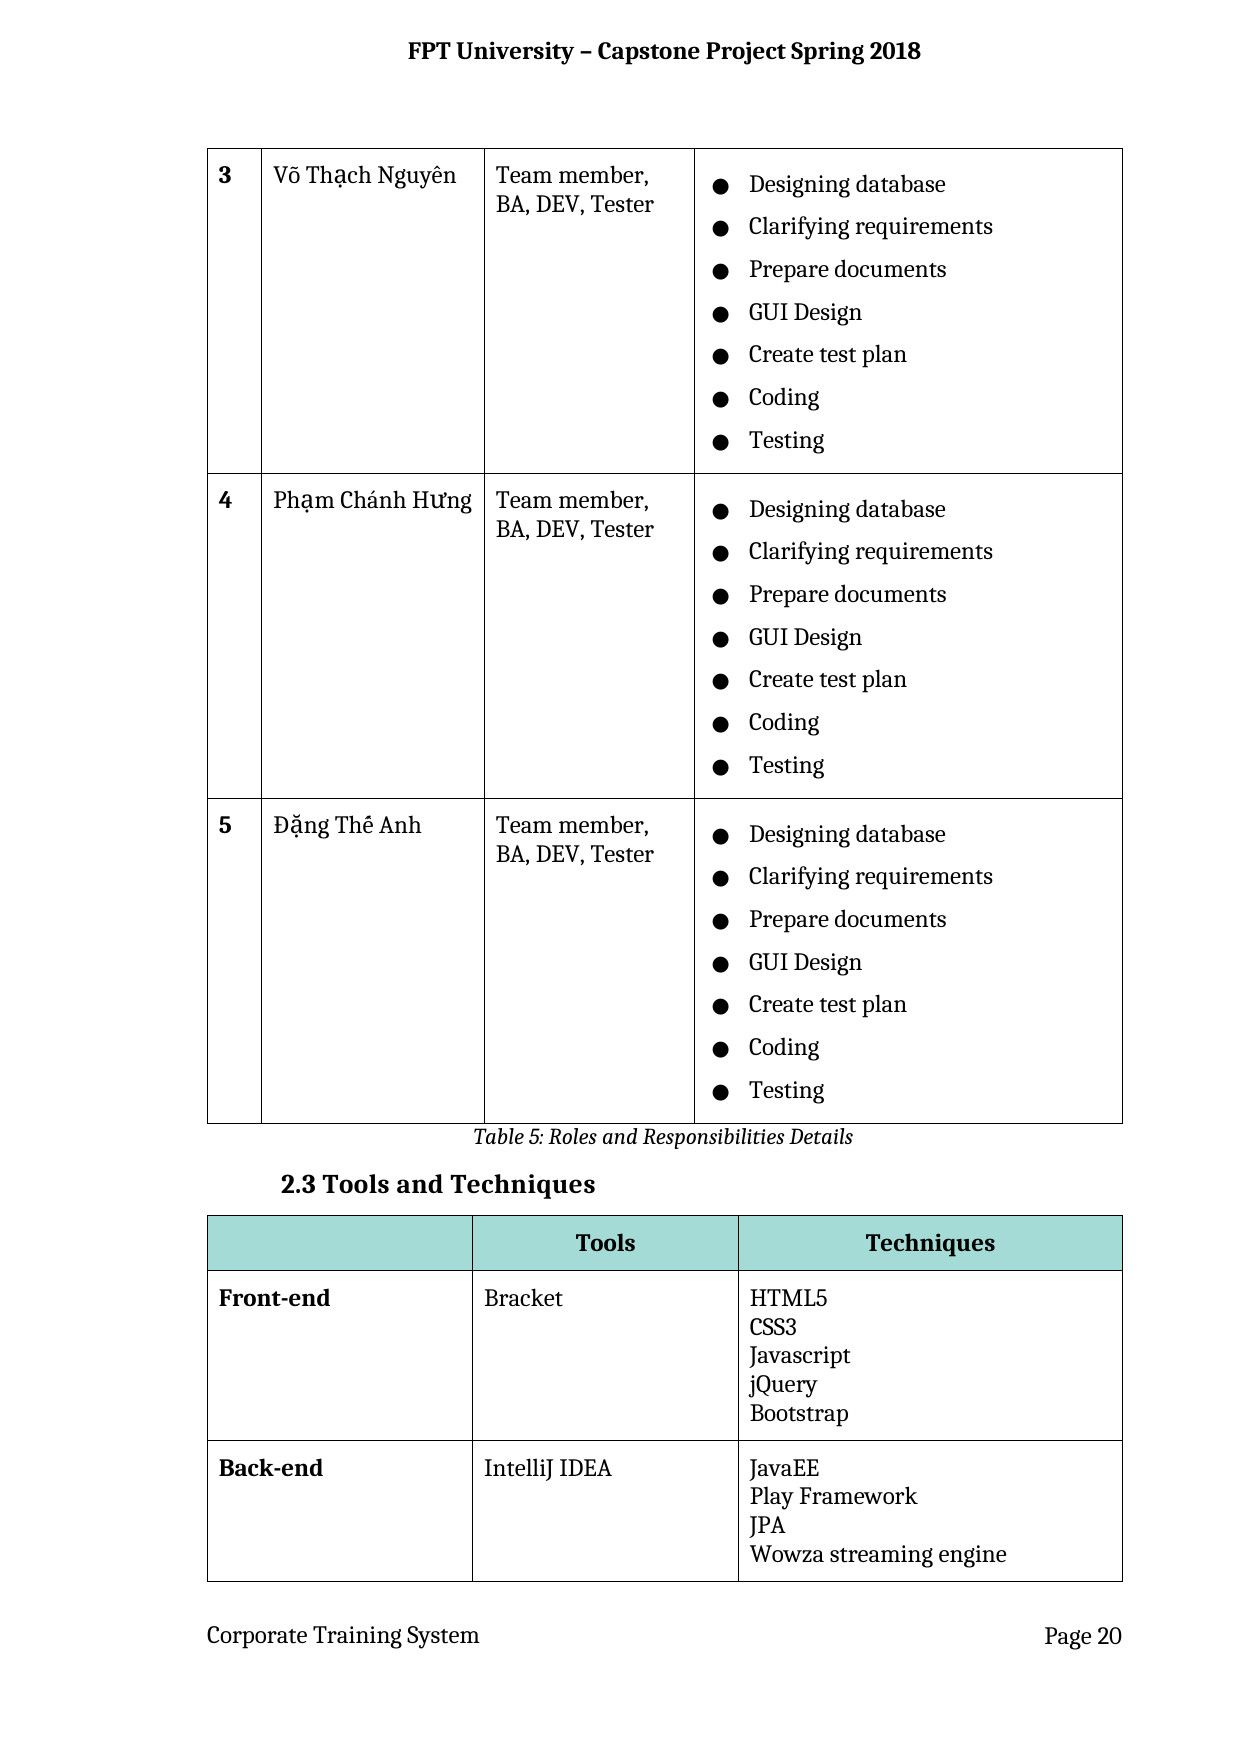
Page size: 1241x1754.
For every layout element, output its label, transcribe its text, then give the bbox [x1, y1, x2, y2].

table_cell Võ Thạch Nguyên [262, 149, 484, 473]
table_cell 4 [208, 474, 261, 798]
table_cell Bracket [473, 1271, 738, 1440]
table_cell Designing database Clarifying requirements Prepare documents GUI Design Create test plan Coding Testing [695, 149, 1122, 473]
table_cell HTML5 CSS3 Javascript jQuery Bootstrap [739, 1271, 1122, 1440]
table_cell Front-end [208, 1271, 472, 1440]
table_header Techniques [739, 1216, 1122, 1270]
table_cell Back-end [208, 1441, 472, 1581]
table_cell Team member, BA, DEV, Tester [485, 799, 694, 1123]
table_cell Designing database Clarifying requirements Prepare documents GUI Design Create test plan Coding Testing [695, 474, 1122, 798]
table_header Tools [473, 1216, 738, 1270]
table_cell Designing database Clarifying requirements Prepare documents GUI Design Create test plan Coding Testing [695, 799, 1122, 1123]
text 2.3 Tools and Techniques [281, 1169, 1124, 1200]
table_cell 5 [208, 799, 261, 1123]
table_cell Team member, BA, DEV, Tester [485, 149, 694, 473]
table_cell IntelliJ IDEA [473, 1441, 738, 1581]
table_cell JavaEE Play Framework JPA Wowza streaming engine [739, 1441, 1122, 1581]
list Table 5: Roles and Responsibilities Details [207, 1124, 1122, 1150]
table_header [208, 1216, 472, 1270]
table_cell Team member, BA, DEV, Tester [485, 474, 694, 798]
table_cell Phạm Chánh Hưng [262, 474, 484, 798]
table_cell 3 [208, 149, 261, 473]
table_cell Đặng Thế Anh [262, 799, 484, 1123]
